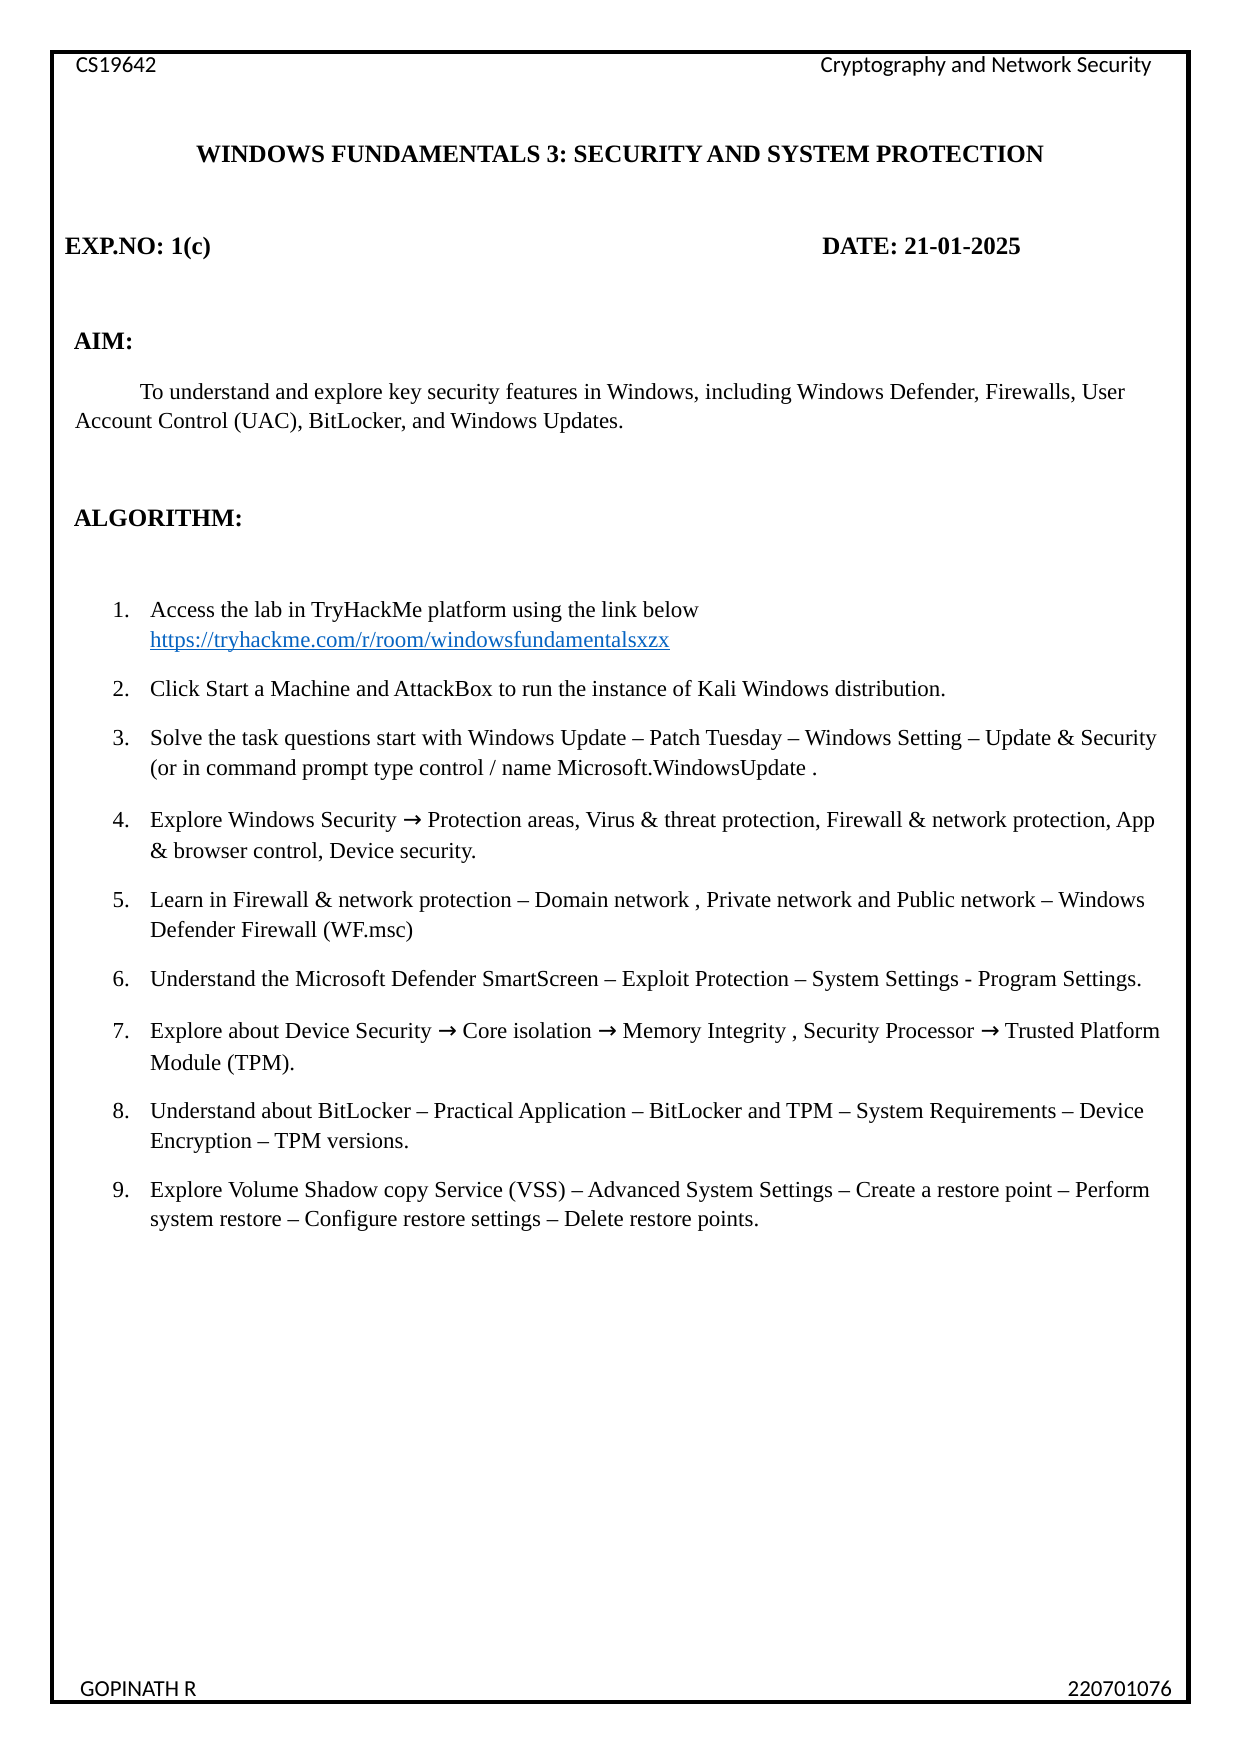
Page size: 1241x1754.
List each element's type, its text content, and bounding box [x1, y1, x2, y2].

list Understand about BitLocker – Practical Application – BitLocker and TPM – System Requirements – Device Encryption – TPM versions. [112, 1097, 1166, 1153]
list Explore about Device Security → Core isolation → Memory Integrity , Security Processor → Trusted Platform Module (TPM). [112, 1014, 1166, 1075]
text EXP.NO: 1(c) DATE: 21-01-2025 [64, 231, 1172, 260]
list Explore Windows Security → Protection areas, Virus & threat protection, Firewall & network protection, App & browser control, Device security. [112, 803, 1166, 863]
subtitle WINDOWS FUNDAMENTALS 3: SECURITY AND SYSTEM PROTECTION [69, 139, 1172, 167]
text ALGORITHM: [73, 503, 1172, 532]
list Learn in Firewall & network protection – Domain network , Private network and Public network – Windows Defender Firewall (WF.msc) [112, 886, 1166, 942]
text AIM: [73, 326, 1172, 355]
list Solve the task questions start with Windows Update – Patch Tuesday – Windows Setting – Update & Security (or in command prompt type control / name Microsoft.WindowsUpdate . [112, 724, 1166, 780]
list Access the lab in TryHackMe platform using the link below https://tryhackme.com/r/room/windowsfundamentalsxzx [112, 596, 1166, 652]
list Explore Volume Shadow copy Service (VSS) – Advanced System Settings – Create a restore point – Perform system restore – Configure restore settings – Delete restore points. [112, 1176, 1166, 1232]
text To understand and explore key security features in Windows, including Windows Defender, Firewalls, User Account Control (UAC), BitLocker, and Windows Updates. [73, 378, 1166, 434]
list Click Start a Machine and AttackBox to run the instance of Kali Windows distribution. [112, 675, 1166, 701]
list Understand the Microsoft Defender SmartScreen – Exploit Protection – System Settings - Program Settings. [112, 964, 1166, 991]
